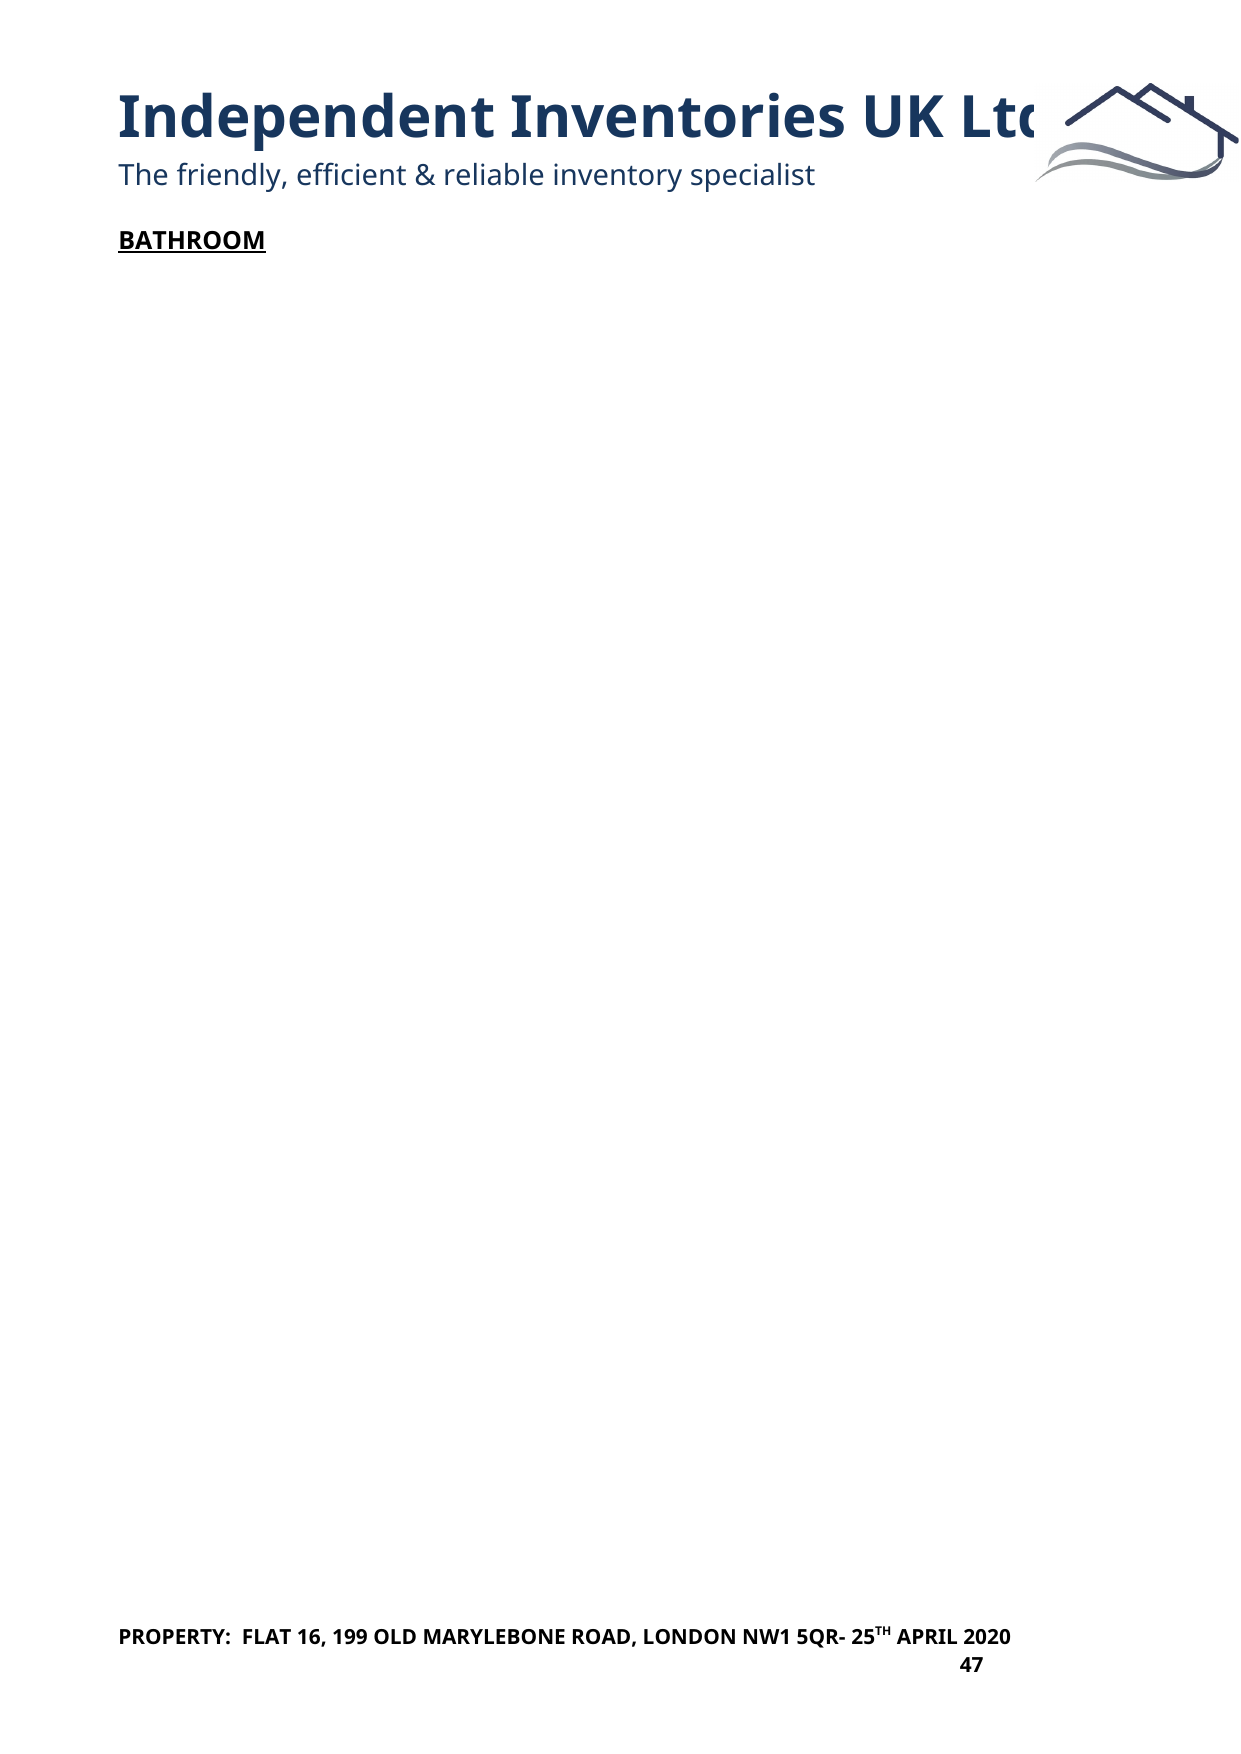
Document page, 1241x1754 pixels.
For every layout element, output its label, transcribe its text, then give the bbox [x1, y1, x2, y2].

text BATHROOM [118, 223, 1087, 257]
picture [1034, 83, 1239, 181]
